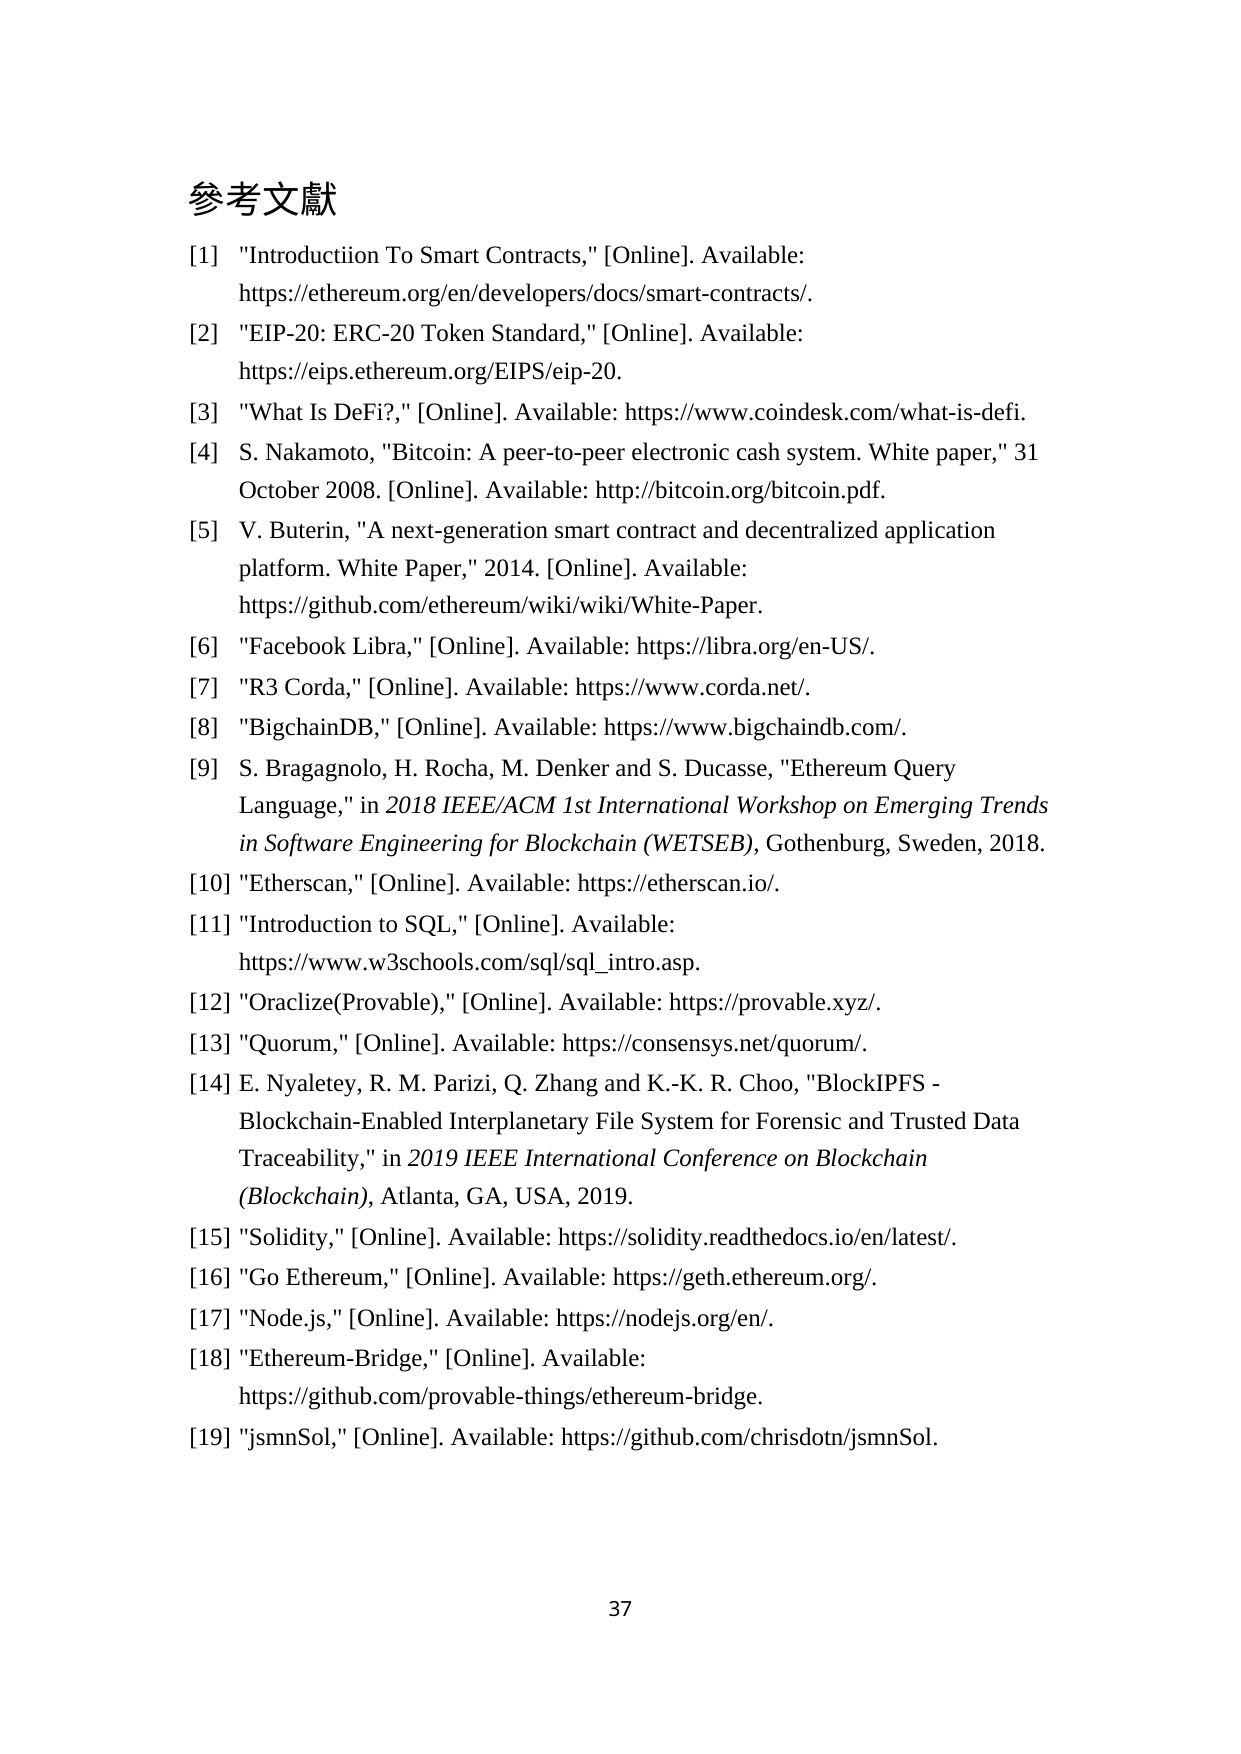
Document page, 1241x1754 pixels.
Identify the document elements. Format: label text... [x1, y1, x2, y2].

table_cell "R3 Corda," [Online]. Available: https://www.corda.net/. [237, 666, 1053, 706]
table_cell S. Nakamoto, "Bitcoin: A peer-to-peer electronic cash system. White paper," 31 October 2008. [Online]. Available: http://bitcoin.org/bitcoin.pdf. [237, 431, 1053, 509]
table_cell [7] [188, 666, 237, 706]
table_cell [19] [188, 1416, 237, 1456]
table_cell "Quorum," [Online]. Available: https://consensys.net/quorum/. [237, 1022, 1053, 1062]
table_cell [11] [188, 903, 237, 981]
table_cell [16] [188, 1256, 237, 1297]
table_cell "Go Ethereum," [Online]. Available: https://geth.ethereum.org/. [237, 1256, 1053, 1297]
table_cell "Facebook Libra," [Online]. Available: https://libra.org/en-US/. [237, 625, 1053, 666]
table_cell [15] [188, 1216, 237, 1256]
table_header [1] [188, 234, 237, 312]
table_cell [3] [188, 391, 237, 431]
table_cell [8] [188, 706, 237, 747]
table_cell [6] [188, 625, 237, 666]
table_cell "Etherscan," [Online]. Available: https://etherscan.io/. [237, 863, 1053, 903]
table_cell [14] [188, 1063, 237, 1216]
table_cell [4] [188, 431, 237, 509]
table_cell "Ethereum-Bridge," [Online]. Available: https://github.com/provable-things/ethereum-bridge. [237, 1338, 1053, 1416]
table_cell "BigchainDB," [Online]. Available: https://www.bigchaindb.com/. [237, 706, 1053, 747]
table_cell S. Bragagnolo, H. Rocha, M. Denker and S. Ducasse, "Ethereum Query Language," in 2018 IEEE/ACM 1st International Workshop on Emerging Trends in Software Engineering for Blockchain (WETSEB), Gothenburg, Sweden, 2018. [237, 747, 1053, 862]
table_cell "What Is DeFi?," [Online]. Available: https://www.coindesk.com/what-is-defi. [237, 391, 1053, 431]
table_cell V. Buterin, "A next-generation smart contract and decentralized application platform. White Paper," 2014. [Online]. Available: https://github.com/ethereum/wiki/wiki/White-Paper. [237, 509, 1053, 625]
table_cell [9] [188, 747, 237, 862]
table_cell [2] [188, 313, 237, 391]
table_cell [17] [188, 1297, 237, 1337]
table_cell [10] [188, 863, 237, 903]
table_cell "jsmnSol," [Online]. Available: https://github.com/chrisdotn/jsmnSol. [237, 1416, 1053, 1456]
table_cell [18] [188, 1338, 237, 1416]
table_cell "Oraclize(Provable)," [Online]. Available: https://provable.xyz/. [237, 981, 1053, 1022]
table_cell "Introduction to SQL," [Online]. Available: https://www.w3schools.com/sql/sql_intro.asp. [237, 903, 1053, 981]
table_cell [5] [188, 509, 237, 625]
table_cell [13] [188, 1022, 237, 1062]
table_cell "Node.js," [Online]. Available: https://nodejs.org/en/. [237, 1297, 1053, 1337]
table_cell [12] [188, 981, 237, 1022]
table_cell "EIP-20: ERC-20 Token Standard," [Online]. Available: https://eips.ethereum.org/EIPS/eip-20. [237, 313, 1053, 391]
table_header "Introductiion To Smart Contracts," [Online]. Available: https://ethereum.org/en/developers/docs/smart-contracts/. [237, 234, 1053, 312]
table_cell "Solidity," [Online]. Available: https://solidity.readthedocs.io/en/latest/. [237, 1216, 1053, 1256]
table_cell E. Nyaletey, R. M. Parizi, Q. Zhang and K.-K. R. Choo, "BlockIPFS - Blockchain-Enabled Interplanetary File System for Forensic and Trusted Data Traceability," in 2019 IEEE International Conference on Blockchain (Blockchain), Atlanta, GA, USA, 2019. [237, 1063, 1053, 1216]
text 參考文獻 [187, 159, 1053, 234]
